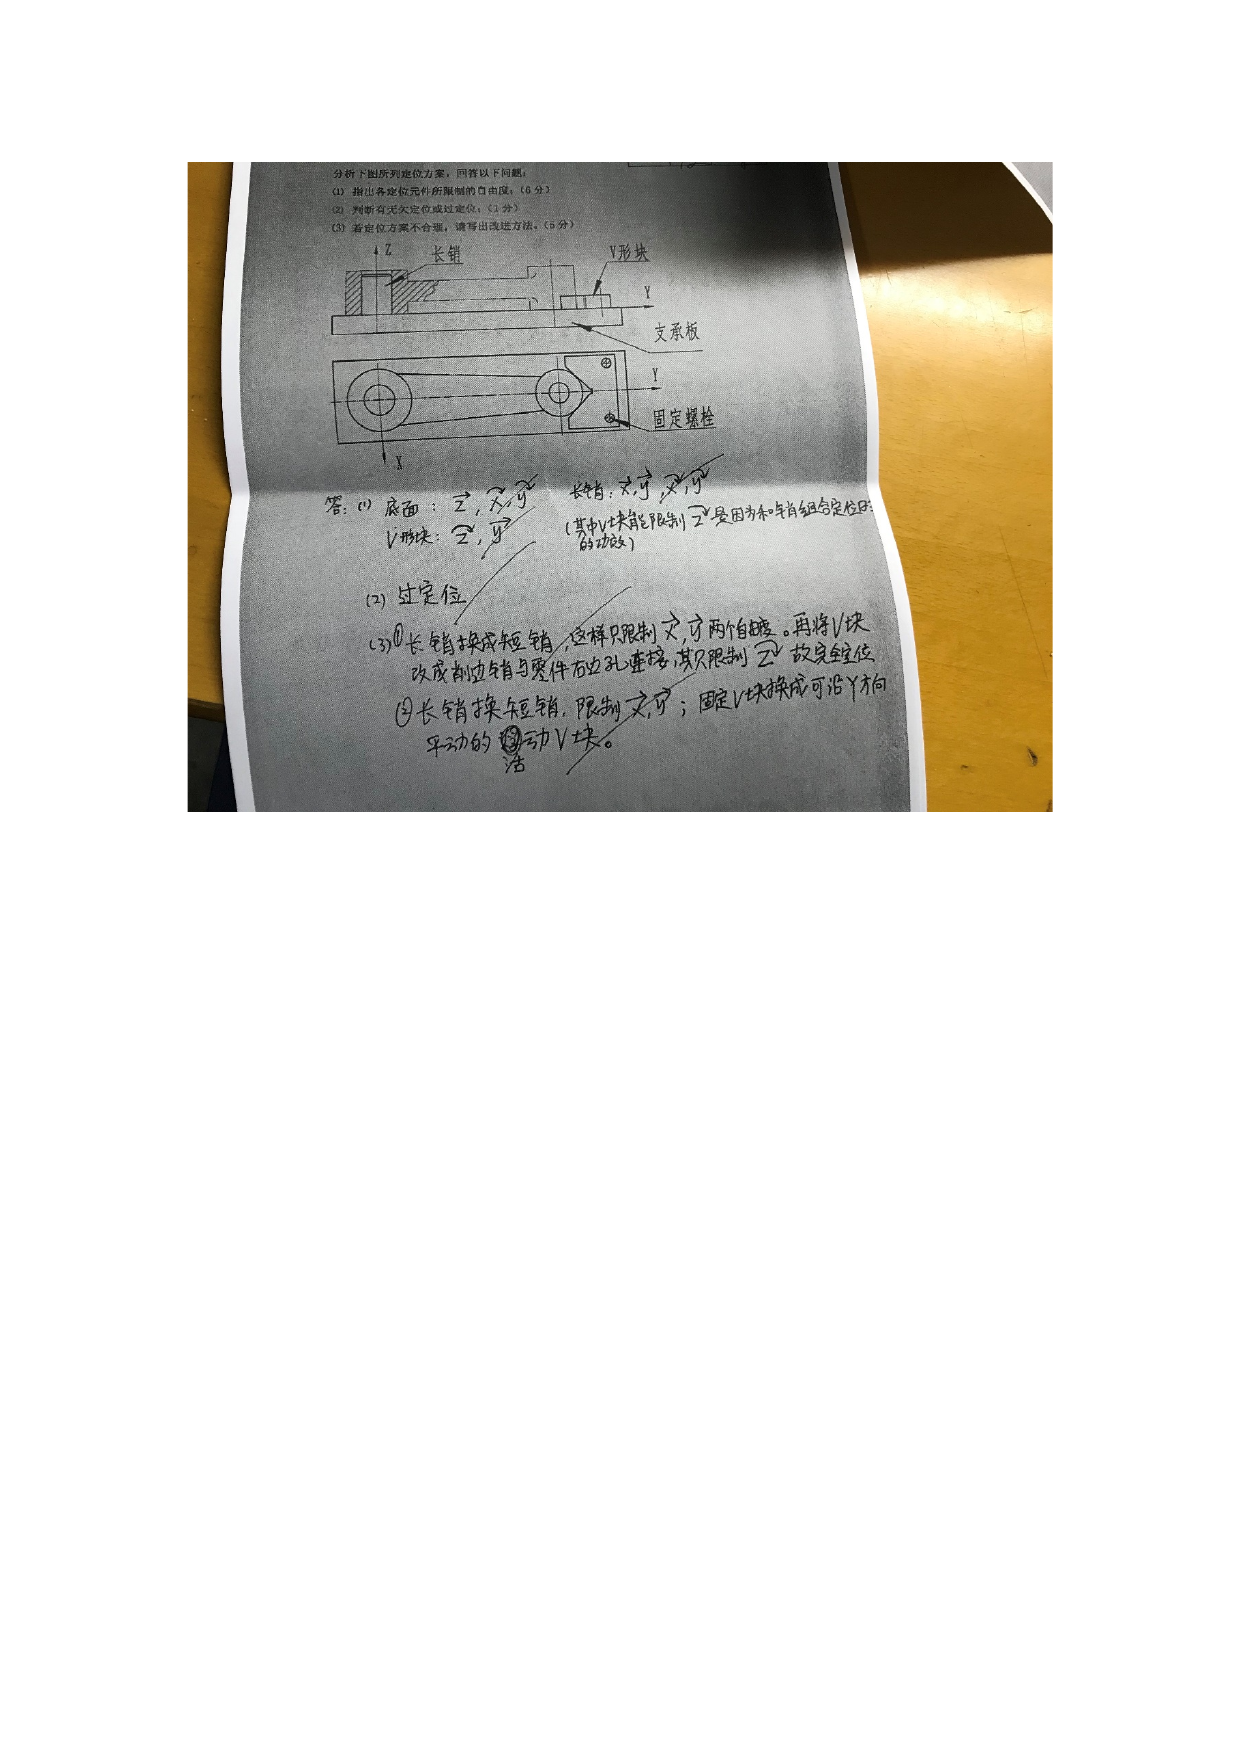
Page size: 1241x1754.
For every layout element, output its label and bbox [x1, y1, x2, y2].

picture [187, 162, 1053, 812]
